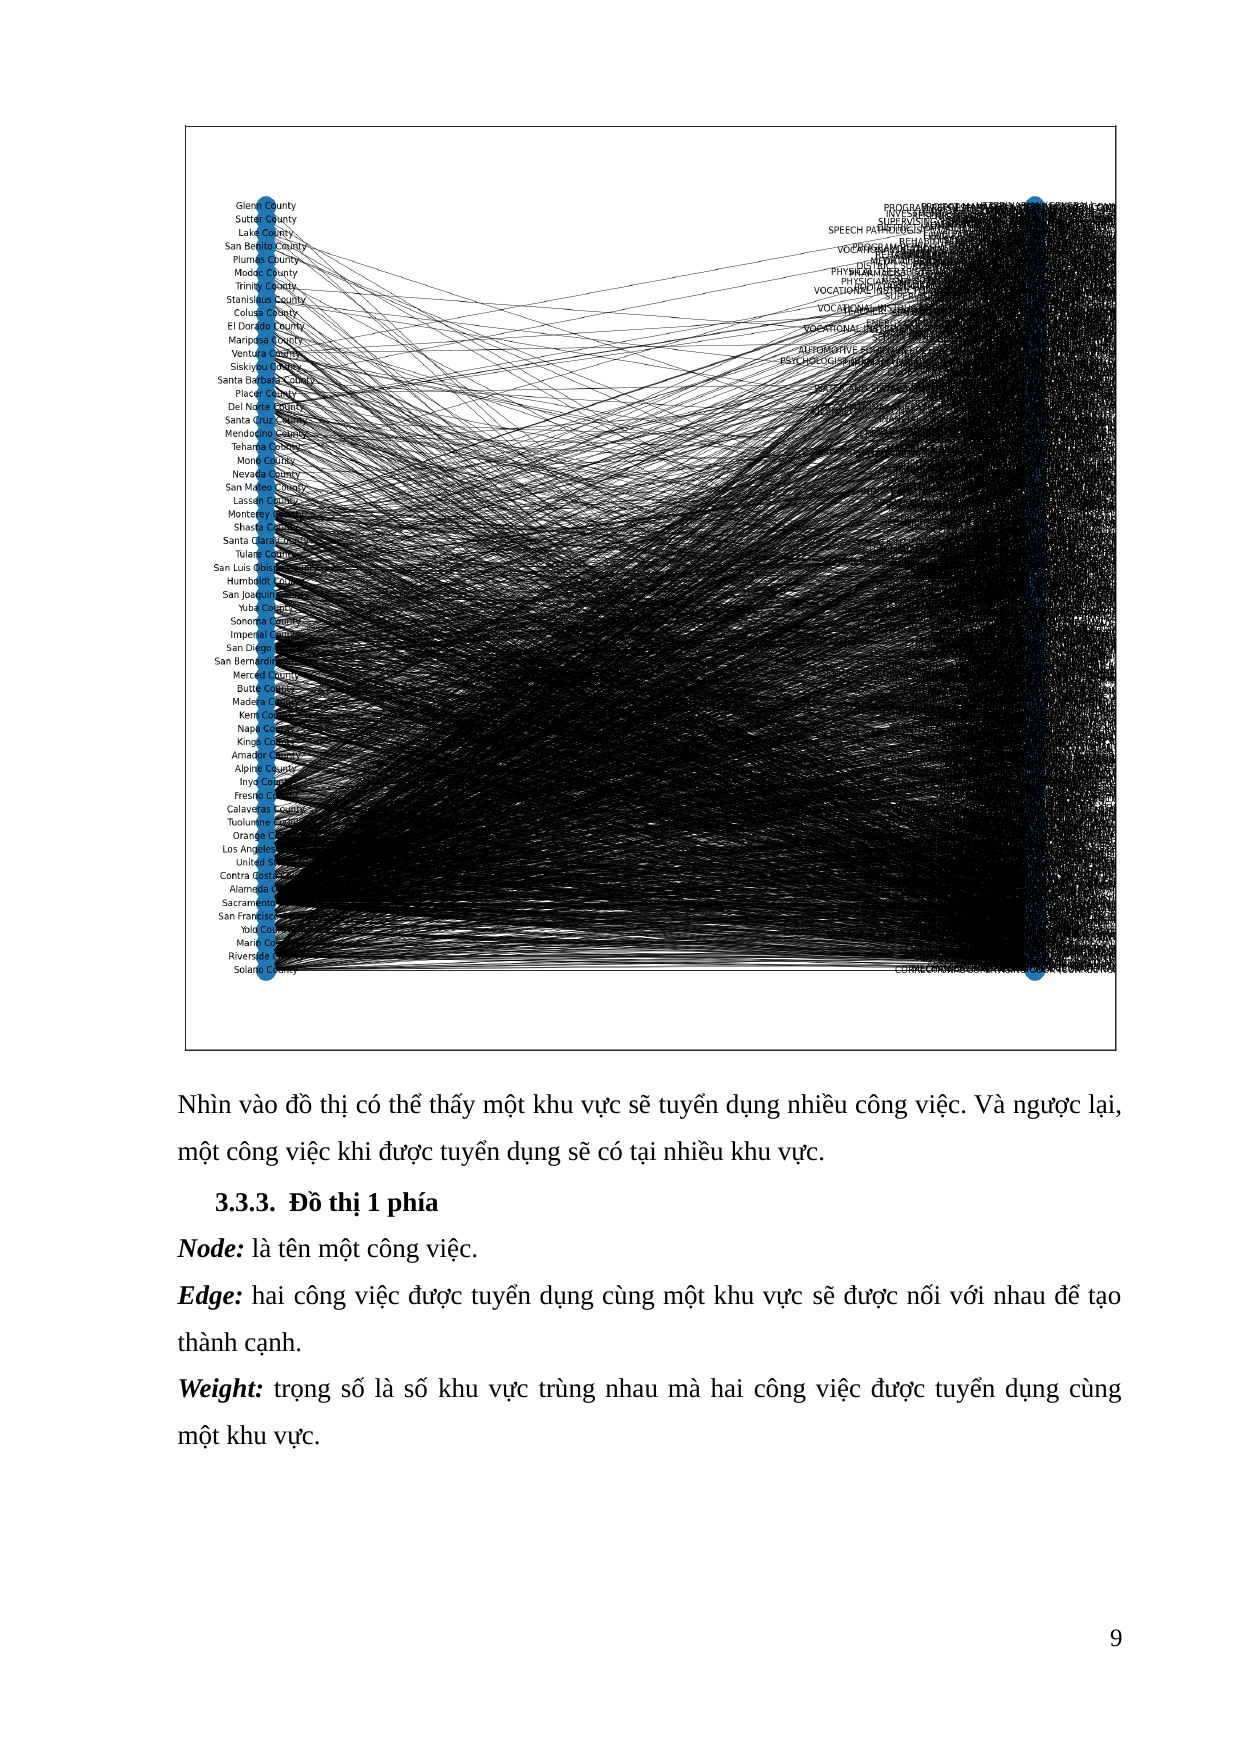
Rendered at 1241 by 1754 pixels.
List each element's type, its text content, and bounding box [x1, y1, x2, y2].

subtitle Đồ thị 1 phía [215, 1186, 1122, 1217]
picture [177, 118, 1123, 1058]
text Weight: trọng số là số khu vực trùng nhau mà hai công việc được tuyển dụng cùng một khu vực. [177, 1372, 1122, 1450]
text Edge: hai công việc được tuyển dụng cùng một khu vực sẽ được nối với nhau để tạo thành cạnh. [177, 1279, 1122, 1357]
text Node: là tên một công việc. [177, 1232, 1122, 1263]
text Nhìn vào đồ thị có thể thấy một khu vực sẽ tuyển dụng nhiều công việc. Và ngược lại, một công việc khi được tuyển dụng sẽ có tại nhiều khu vực. [177, 1088, 1122, 1166]
